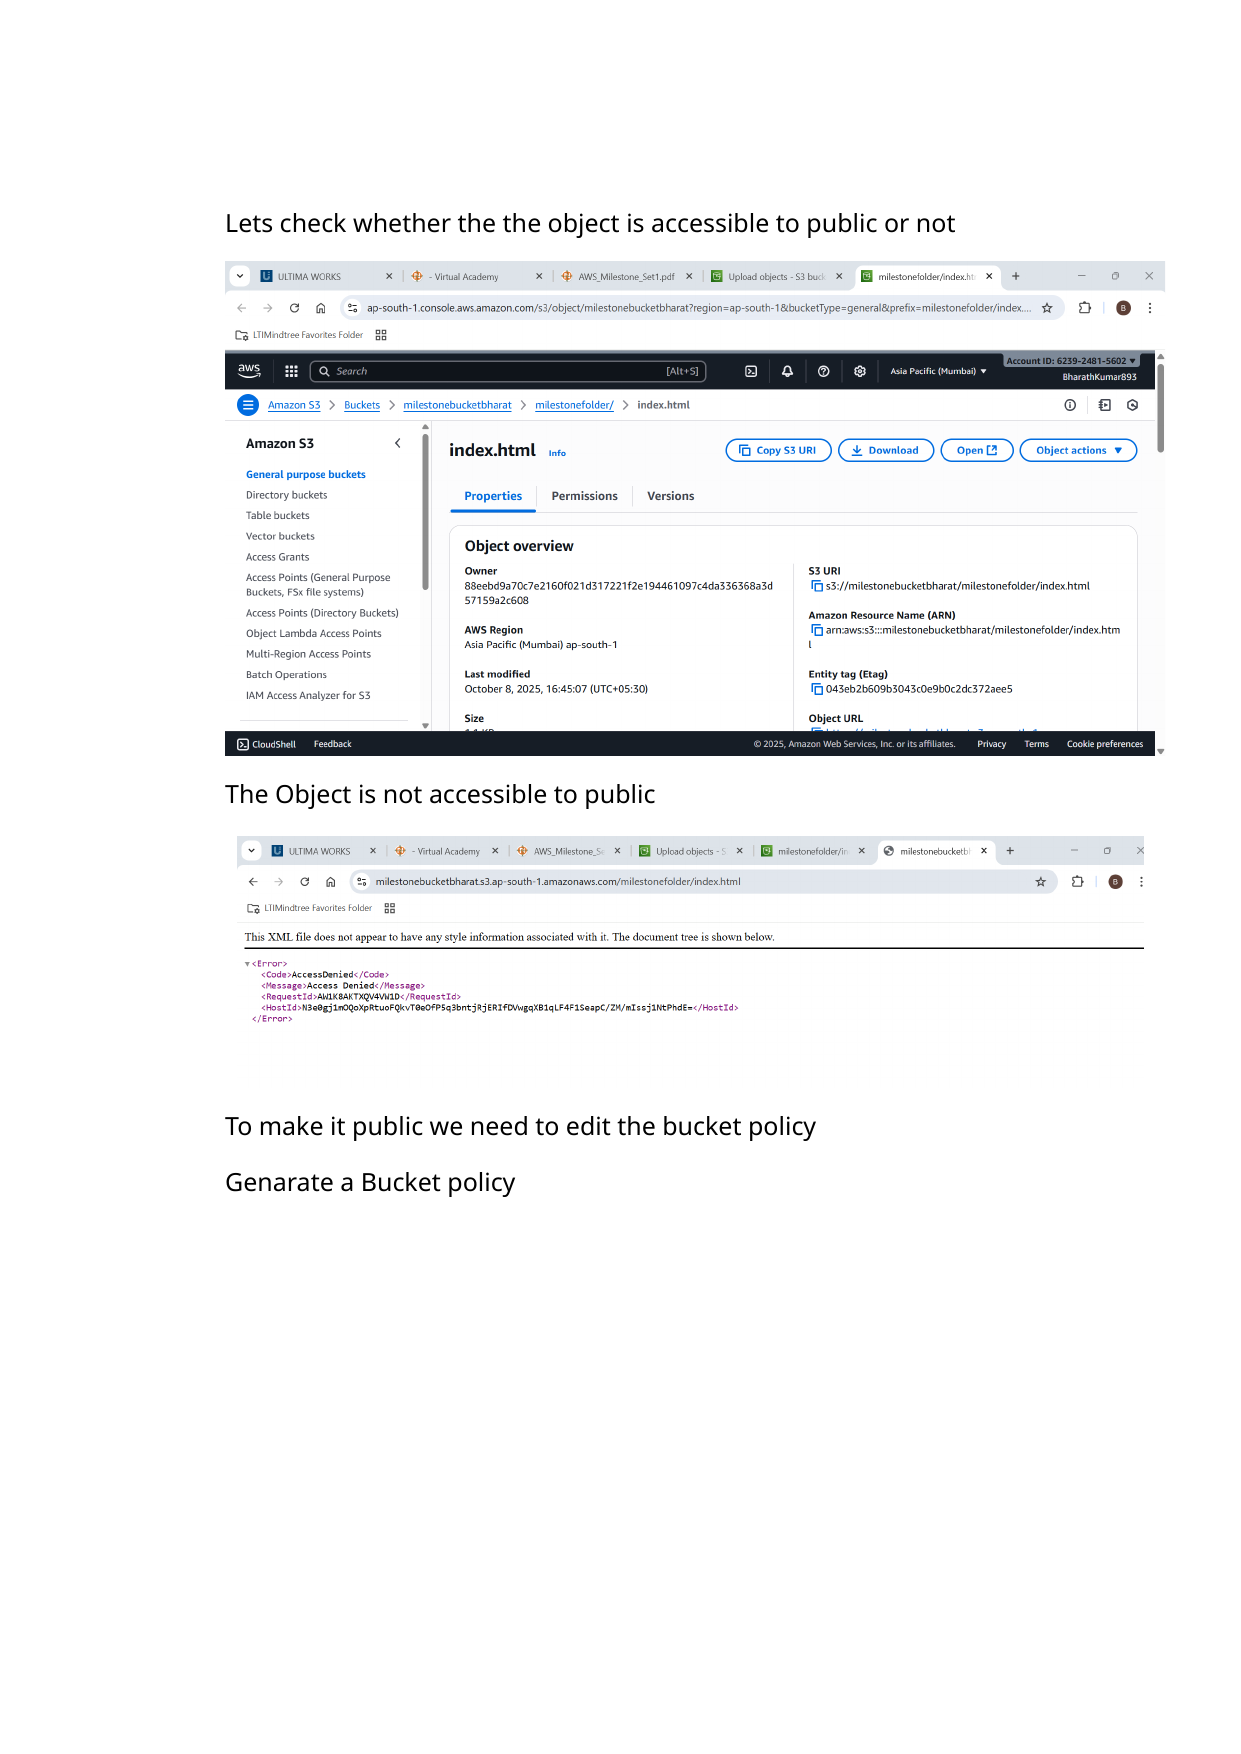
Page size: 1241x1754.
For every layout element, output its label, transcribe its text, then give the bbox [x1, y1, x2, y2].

picture [237, 836, 1144, 1088]
text To make it public we need to edit the bucket policy [225, 1109, 1090, 1143]
picture [225, 261, 1166, 756]
text Lets check whether the the object is accessible to public or not [225, 206, 1090, 240]
text Genarate a Bucket policy [225, 1165, 1090, 1199]
text The Object is not accessible to public [225, 777, 1090, 811]
